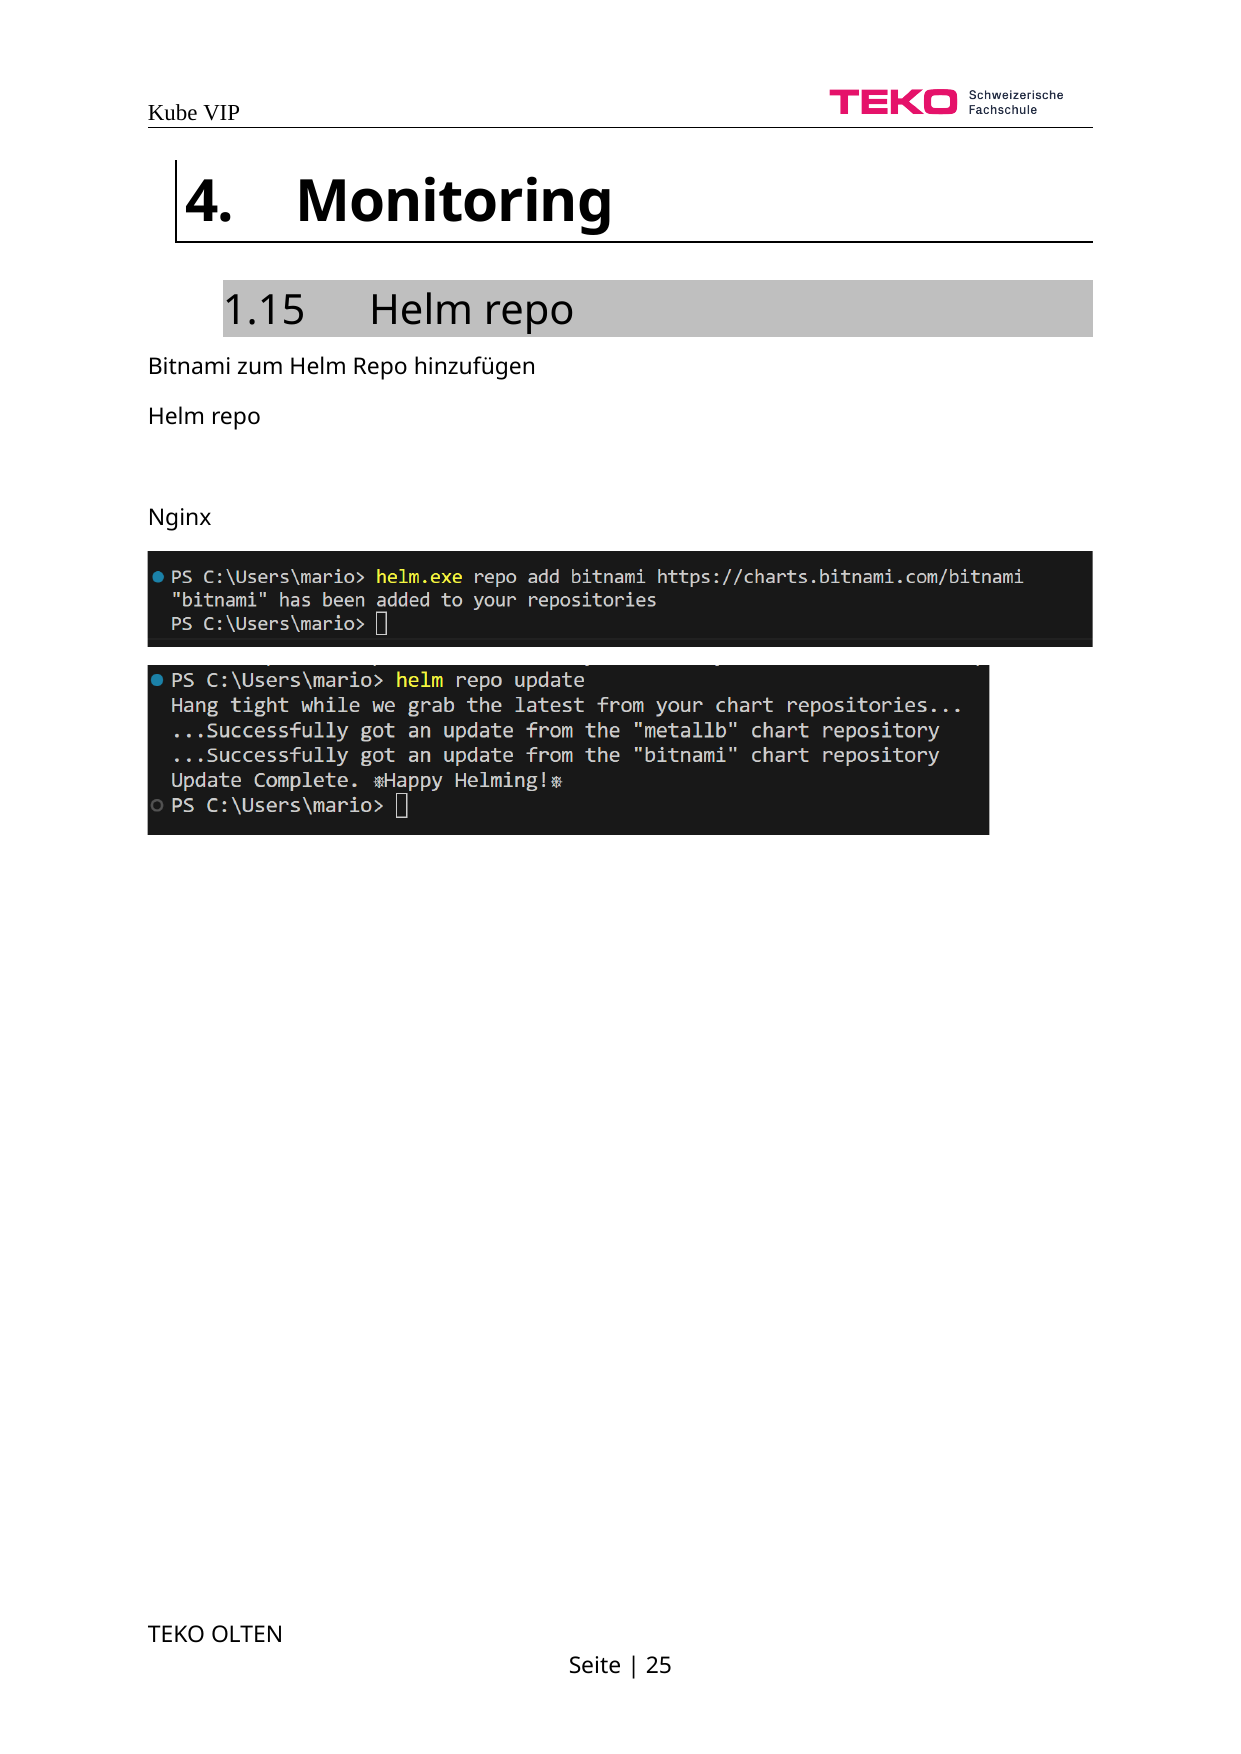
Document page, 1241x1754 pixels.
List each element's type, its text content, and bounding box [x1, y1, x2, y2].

text Nginx [148, 501, 1093, 532]
picture [147, 551, 1093, 647]
text Bitnami zum Helm Repo hinzufügen [148, 350, 1093, 381]
picture [805, 61, 1097, 139]
title Monitoring [175, 159, 1093, 241]
text Helm repo [148, 400, 1093, 431]
picture [147, 665, 990, 835]
subtitle Helm repo [223, 280, 1093, 337]
